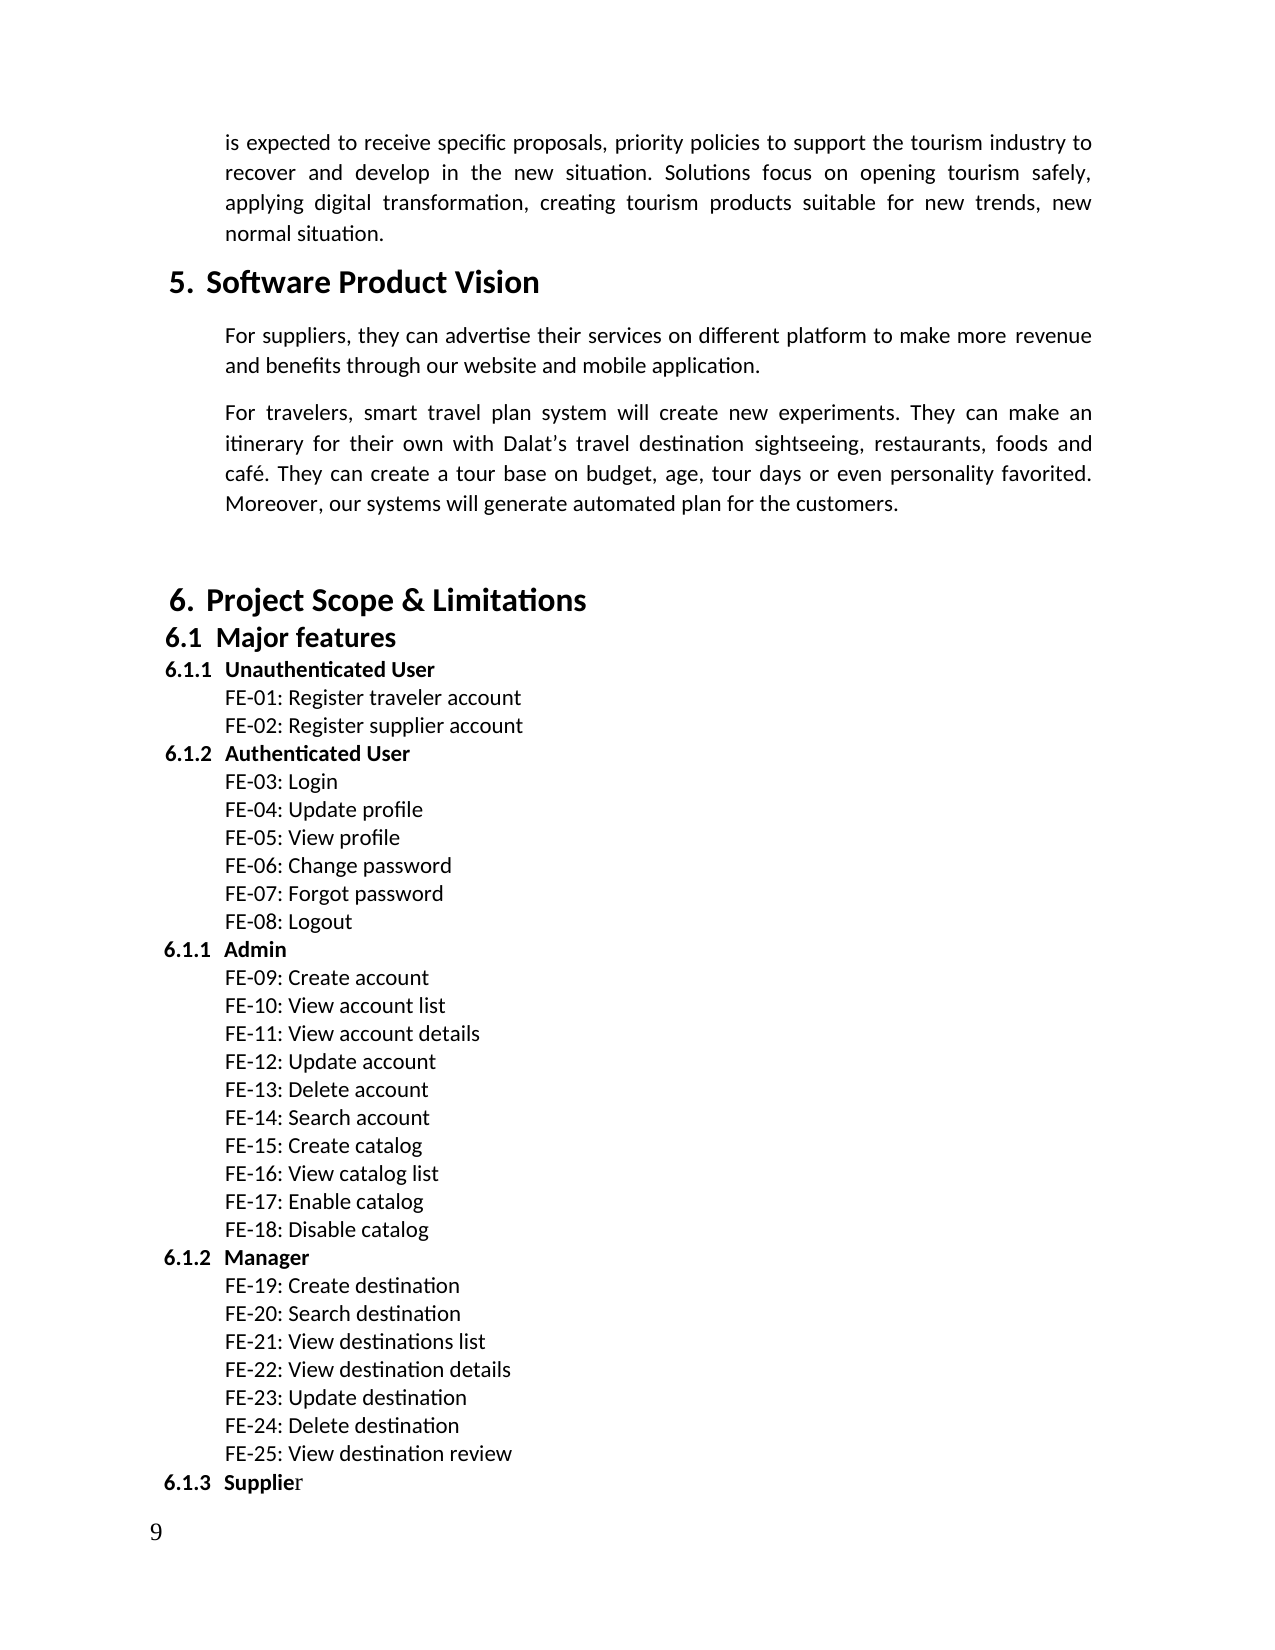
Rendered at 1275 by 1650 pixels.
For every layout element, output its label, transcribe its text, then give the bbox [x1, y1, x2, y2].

text FE-25: View destination review [150, 1439, 1125, 1467]
list Manager [164, 1243, 1125, 1271]
text FE-02: Register supplier account [150, 711, 1125, 739]
list Supplier [164, 1467, 1125, 1497]
text FE-14: Search account [150, 1103, 1125, 1131]
text FE-09: Create account [150, 963, 1125, 991]
text FE-17: Enable catalog [150, 1187, 1125, 1215]
text FE-24: Delete destination [150, 1411, 1125, 1439]
text FE-18: Disable catalog [150, 1215, 1125, 1243]
text FE-19: Create destination [150, 1271, 1125, 1299]
text FE-13: Delete account [150, 1075, 1125, 1103]
list Software Product Vision [169, 261, 1125, 302]
text FE-07: Forgot password [150, 879, 1125, 907]
text For travelers, smart travel plan system will create new experiments. They can make an itinerary for their own with Dalat’s travel destination sightseeing, restaurants, foods and café. They can create a tour base on budget, age, tour days or even personality favorited. Moreover, our systems will generate automated plan for the customers. [225, 398, 1092, 517]
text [225, 128, 1092, 247]
text FE-20: Search destination [150, 1299, 1125, 1327]
text FE-11: View account details [150, 1019, 1125, 1047]
list Unauthenticated User [165, 655, 1125, 683]
list Authenticated User [165, 739, 1125, 767]
text For suppliers, they can advertise their services on different platform to make more revenue and benefits through our website and mobile application. [225, 321, 1092, 380]
text FE-12: Update account [150, 1047, 1125, 1075]
text FE-23: Update destination [150, 1383, 1125, 1411]
text FE-08: Logout [150, 907, 1125, 935]
text FE-21: View destinations list [150, 1327, 1125, 1355]
text FE-22: View destination details [150, 1355, 1125, 1383]
text FE-15: Create catalog [150, 1131, 1125, 1159]
list Project Scope & Limitations [169, 578, 1125, 619]
text FE-16: View catalog list [150, 1159, 1125, 1187]
text FE-01: Register traveler account [150, 683, 1125, 711]
text FE-04: Update profile [150, 795, 1125, 823]
list Admin [164, 935, 1125, 963]
text FE-05: View profile [150, 823, 1125, 851]
text FE-06: Change password [150, 851, 1125, 879]
text FE-03: Login [150, 767, 1125, 795]
text FE-10: View account list [150, 991, 1125, 1019]
list Major features [165, 619, 1125, 655]
